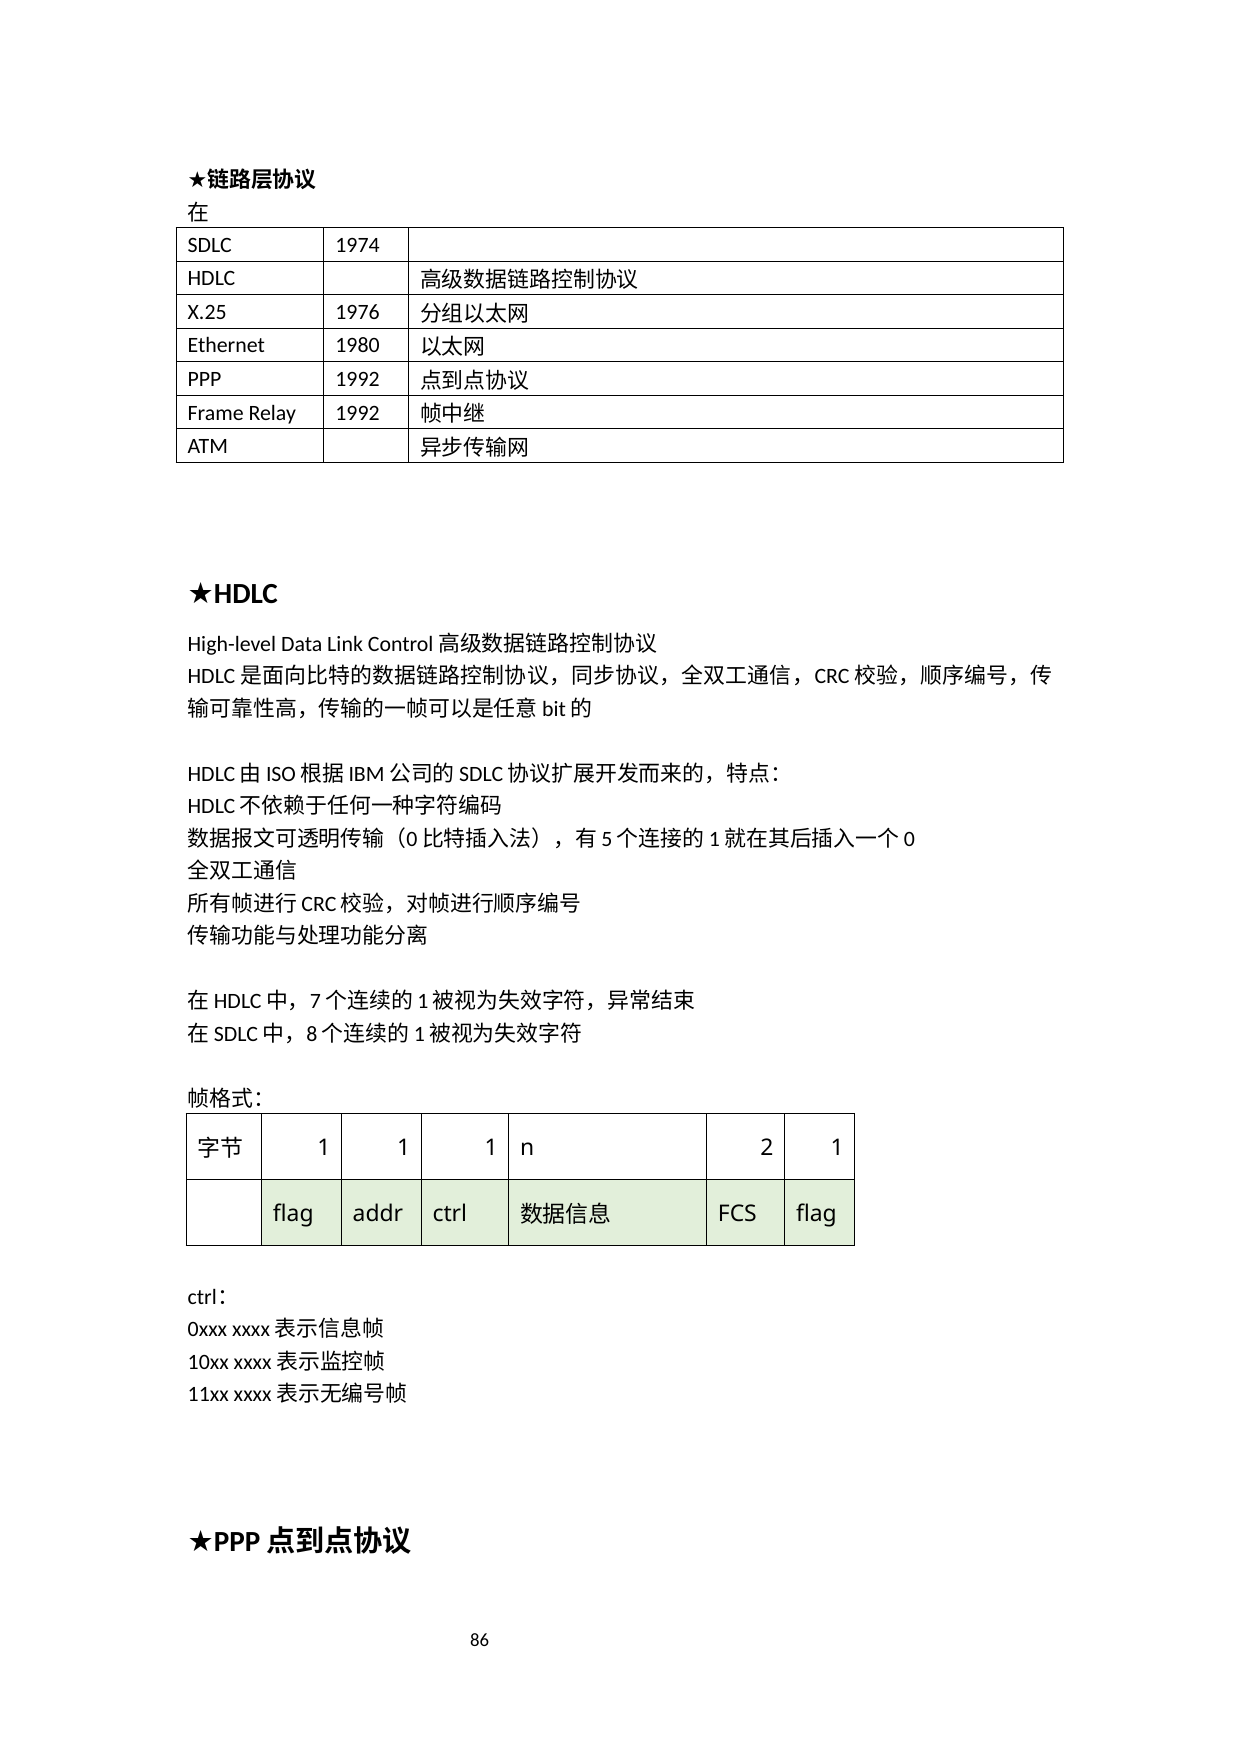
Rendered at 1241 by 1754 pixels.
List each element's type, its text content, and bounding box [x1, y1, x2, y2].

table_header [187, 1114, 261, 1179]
text 在 [187, 194, 1053, 227]
text ctrl： [187, 1278, 1053, 1311]
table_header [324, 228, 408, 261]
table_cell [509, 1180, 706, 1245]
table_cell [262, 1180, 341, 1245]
text 传输功能与处理功能分离 [187, 918, 1053, 950]
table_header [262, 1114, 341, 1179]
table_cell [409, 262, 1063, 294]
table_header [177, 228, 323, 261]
text 全双工通信 [187, 853, 1053, 885]
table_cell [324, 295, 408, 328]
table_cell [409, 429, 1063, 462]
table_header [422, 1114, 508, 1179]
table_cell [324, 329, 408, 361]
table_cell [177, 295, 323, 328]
text HDLC是面向比特的数据链路控制协议，同步协议，全双工通信，CRC校验，顺序编号，传输可靠性高，传输的一帧可以是任意bit的 [187, 658, 1053, 723]
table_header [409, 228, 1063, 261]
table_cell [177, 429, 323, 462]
text High-level Data Link Control高级数据链路控制协议 [187, 625, 1053, 658]
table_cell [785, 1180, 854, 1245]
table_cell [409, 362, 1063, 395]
text 数据报文可透明传输（0比特插入法），有5个连接的1就在其后插入一个0 [187, 820, 1053, 853]
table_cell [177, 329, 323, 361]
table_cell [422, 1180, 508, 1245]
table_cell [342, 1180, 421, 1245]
text 0xxx xxxx表示信息帧 [187, 1311, 1053, 1343]
text 在HDLC中，7个连续的1被视为失效字符，异常结束 [187, 983, 1053, 1015]
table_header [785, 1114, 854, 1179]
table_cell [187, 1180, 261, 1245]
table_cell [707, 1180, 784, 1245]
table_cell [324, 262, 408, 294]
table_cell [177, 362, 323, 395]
text ★PPP点到点协议 [187, 1506, 1053, 1571]
text 11xx xxxx表示无编号帧 [187, 1376, 1053, 1408]
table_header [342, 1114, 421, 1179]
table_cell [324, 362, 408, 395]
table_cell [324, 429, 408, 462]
text HDLC由ISO根据IBM公司的SDLC协议扩展开发而来的，特点： [187, 755, 1053, 788]
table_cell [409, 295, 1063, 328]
text 所有帧进行CRC校验，对帧进行顺序编号 [187, 885, 1053, 918]
text ★链路层协议 [187, 162, 1053, 194]
text HDLC不依赖于任何一种字符编码 [187, 788, 1053, 820]
text ★HDLC [187, 560, 1053, 625]
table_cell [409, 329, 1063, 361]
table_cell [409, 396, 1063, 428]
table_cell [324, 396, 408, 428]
text 在SDLC中，8个连续的1被视为失效字符 [187, 1015, 1053, 1048]
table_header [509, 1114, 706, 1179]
text 10xx xxxx表示监控帧 [187, 1343, 1053, 1376]
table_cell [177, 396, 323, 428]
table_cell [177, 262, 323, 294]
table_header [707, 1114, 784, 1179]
text 帧格式： [187, 1080, 1053, 1113]
